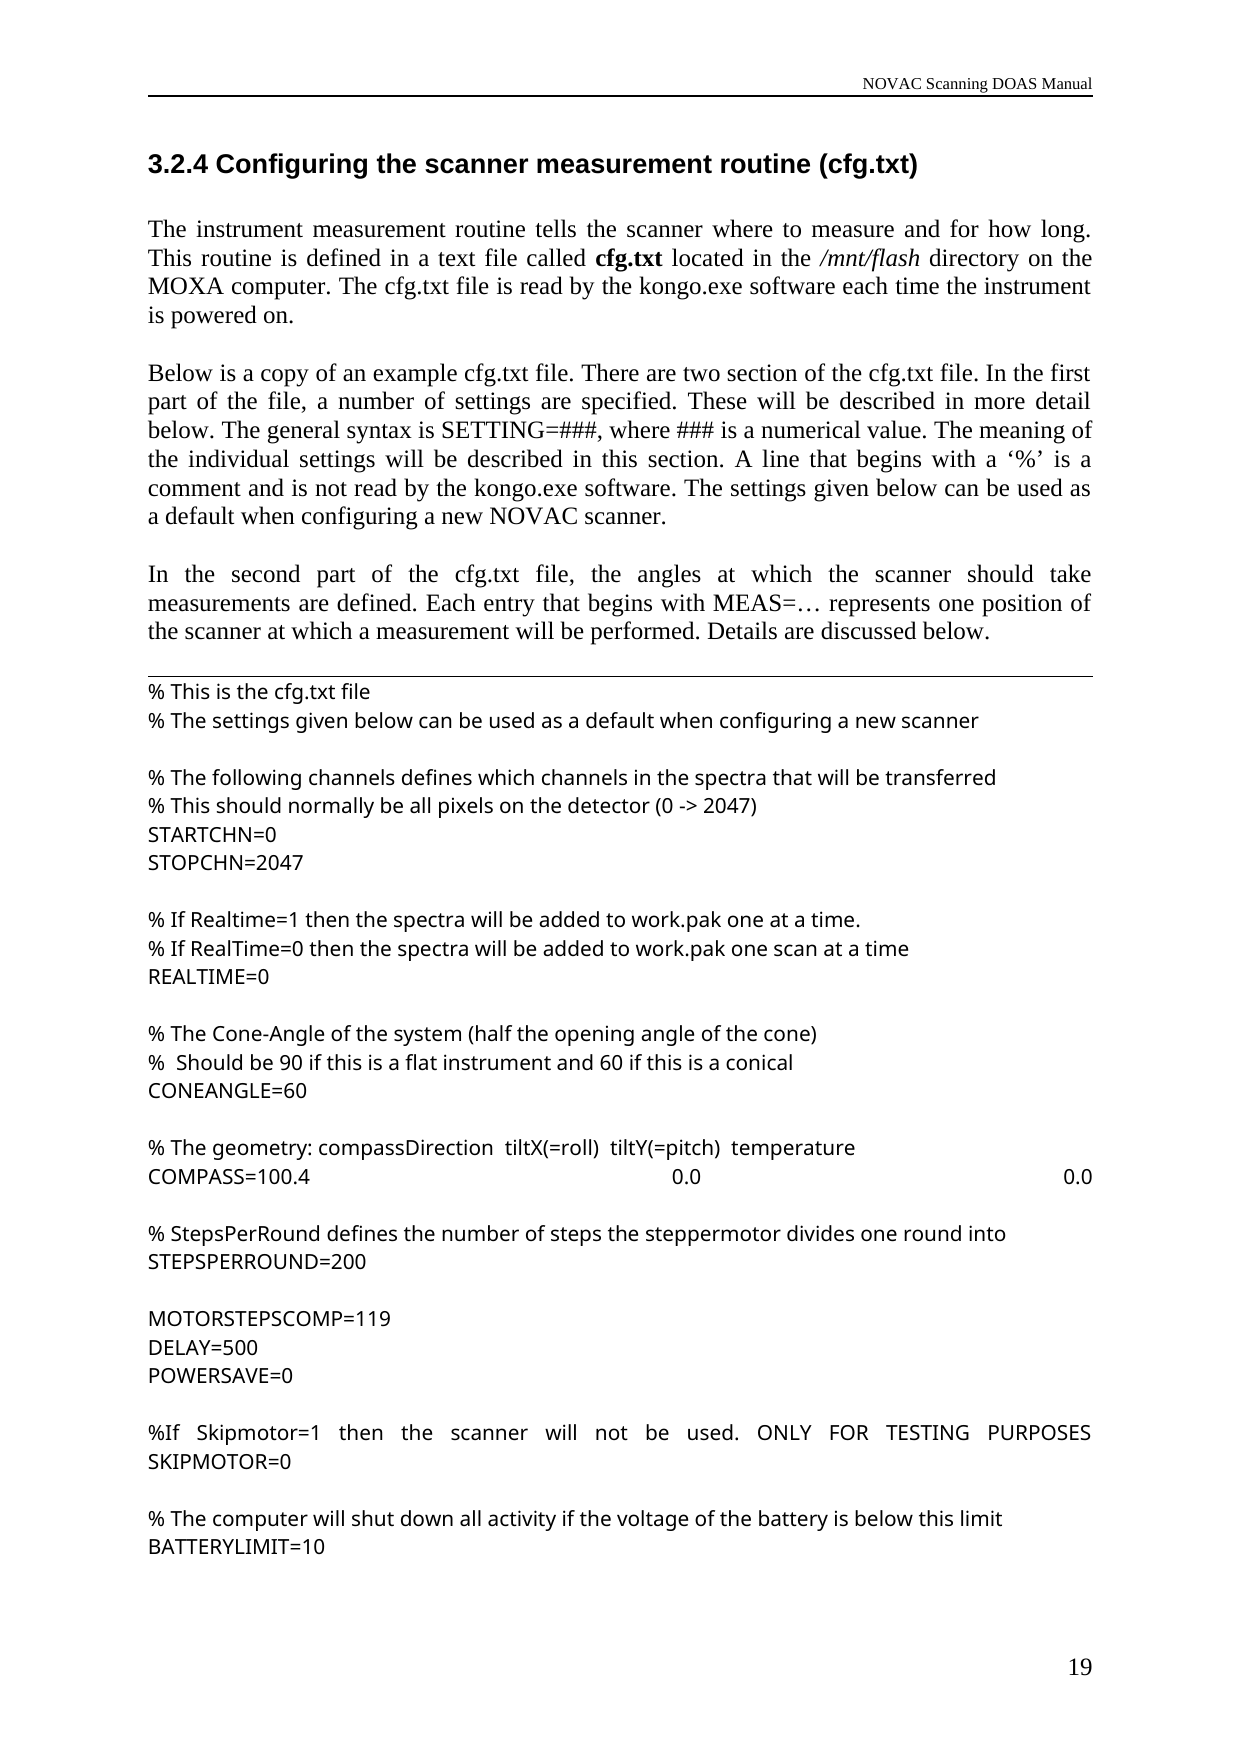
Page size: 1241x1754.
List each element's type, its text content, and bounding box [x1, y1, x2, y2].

text BATTERYLIMIT=10 [148, 1532, 1093, 1589]
text % The geometry: compassDirection tiltX(=roll) tiltY(=pitch) temperature [148, 1133, 1093, 1162]
text % If Realtime=1 then the spectra will be added to work.pak one at a time. [148, 905, 1093, 934]
text % The settings given below can be used as a default when configuring a new scanner [148, 706, 1093, 734]
text COMPASS=100.4 0.0 0.0 [148, 1162, 1093, 1219]
text The instrument measurement routine tells the scanner where to measure and for how long. This routine is defined in a text file called cfg.txt located in the /mnt/flash directory on the MOXA computer. The cfg.txt file is read by the kongo.exe software each time the instrument is powered on. [148, 214, 1093, 329]
text %If Skipmotor=1 then the scanner will not be used. ONLY FOR TESTING PURPOSES SKIPMOTOR=0 [148, 1418, 1093, 1475]
text STARTCHN=0 [148, 820, 1093, 848]
subtitle 3.2.4 Configuring the scanner measurement routine (cfg.txt) [148, 148, 1093, 179]
text % The Cone-Angle of the system (half the opening angle of the cone) [148, 1019, 1093, 1048]
text MOTORSTEPSCOMP=119 [148, 1304, 1093, 1333]
text DELAY=500 [148, 1333, 1093, 1361]
text Below is a copy of an example cfg.txt file. There are two section of the cfg.txt file. In the first part of the file, a number of settings are specified. These will be described in more detail below. The general syntax is SETTING=###, where ### is a numerical value. The meaning of the individual settings will be described in this section. A line that begins with a ‘%’ is a comment and is not read by the kongo.exe software. The settings given below can be used as a default when configuring a new NOVAC scanner. [148, 358, 1093, 530]
text % If RealTime=0 then the spectra will be added to work.pak one scan at a time [148, 934, 1093, 962]
text REALTIME=0 [148, 962, 1093, 1019]
text STEPSPERROUND=200 [148, 1247, 1093, 1276]
text % The computer will shut down all activity if the voltage of the battery is below this limit [148, 1504, 1093, 1532]
text CONEANGLE=60 [148, 1076, 1093, 1133]
text % This should normally be all pixels on the detector (0 -> 2047) [148, 791, 1093, 820]
text STOPCHN=2047 [148, 848, 1093, 905]
text % StepsPerRound defines the number of steps the steppermotor divides one round into [148, 1219, 1093, 1247]
text POWERSAVE=0 [148, 1361, 1093, 1418]
text % This is the cfg.txt file [148, 677, 1093, 706]
text % The following channels defines which channels in the spectra that will be transferred [148, 763, 1093, 791]
text % Should be 90 if this is a flat instrument and 60 if this is a conical [148, 1048, 1093, 1076]
text In the second part of the cfg.txt file, the angles at which the scanner should take measurements are defined. Each entry that begins with MEAS=… represents one position of the scanner at which a measurement will be performed. Details are discussed below. [148, 559, 1093, 645]
